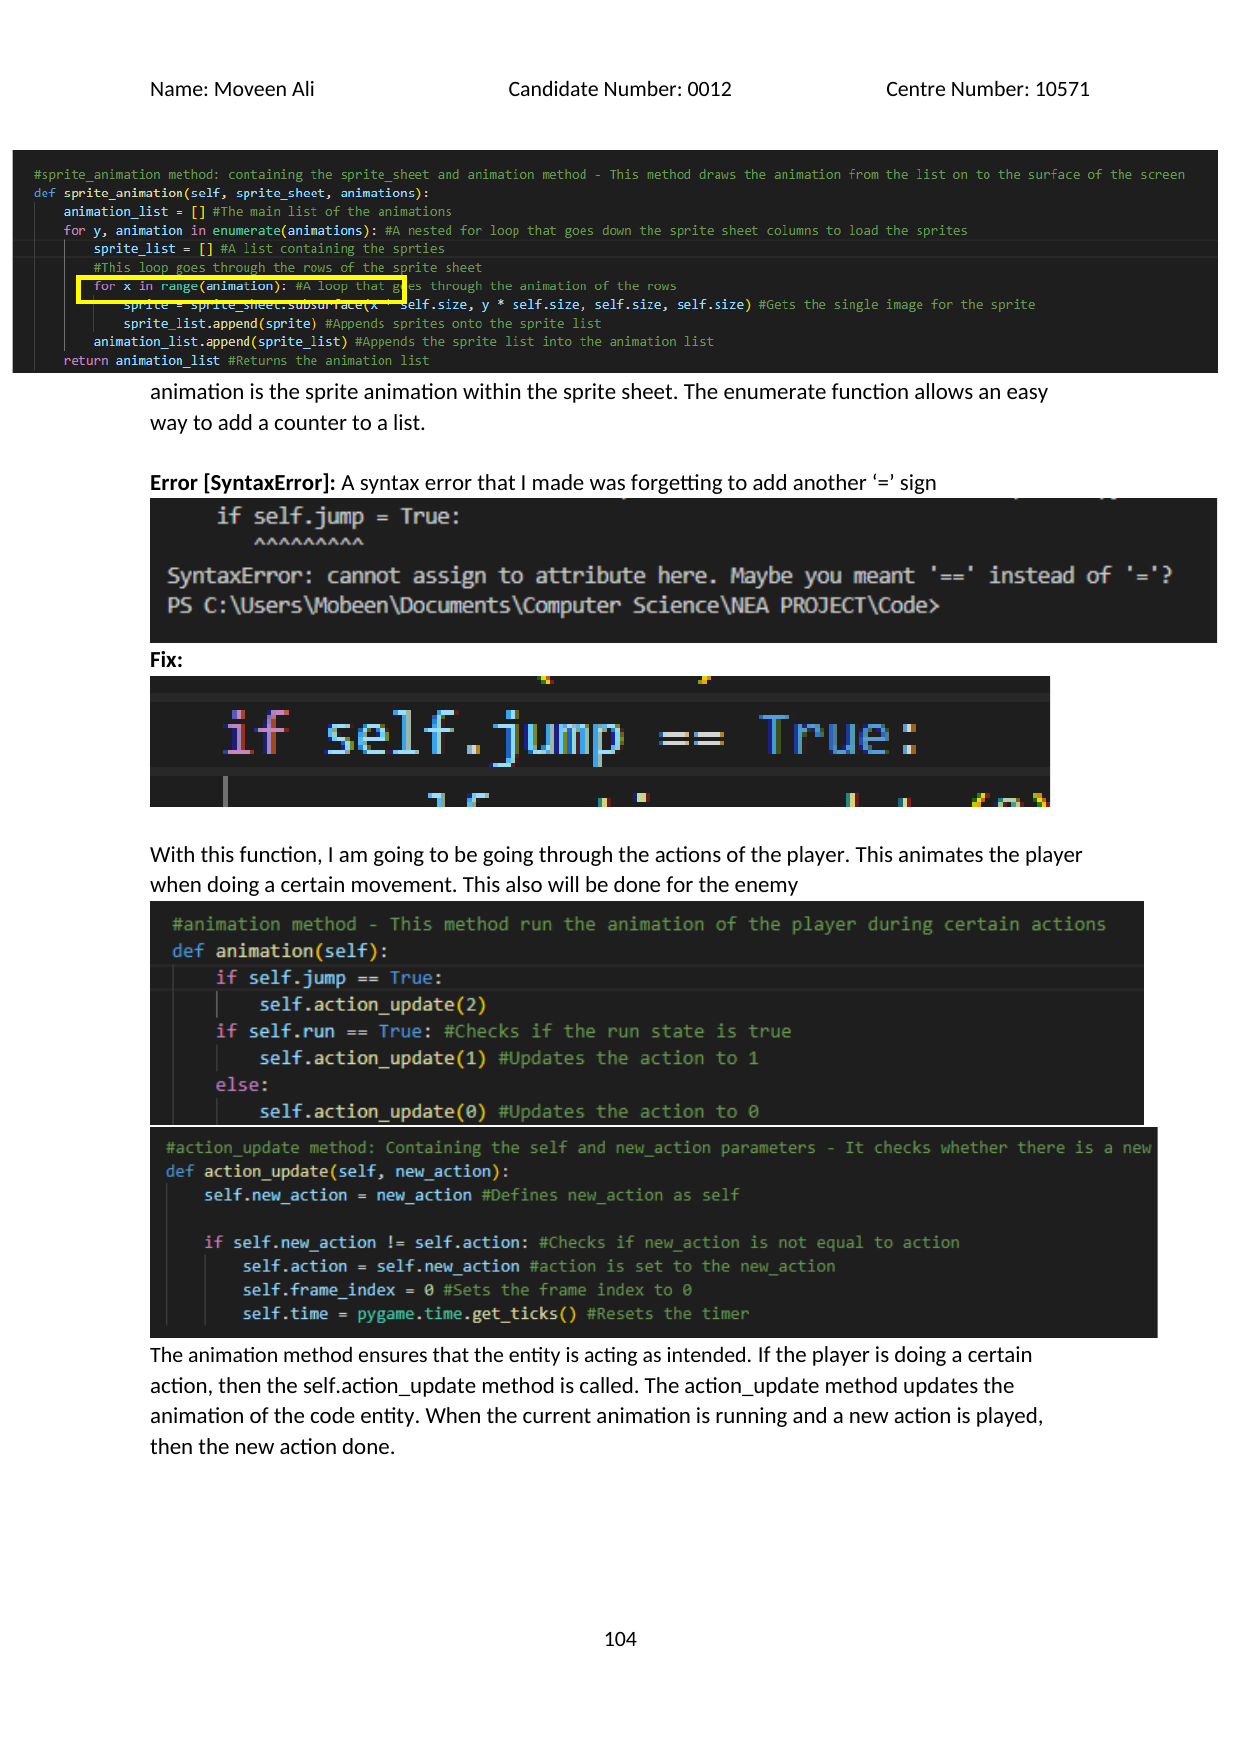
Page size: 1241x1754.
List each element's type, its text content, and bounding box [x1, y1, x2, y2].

picture [150, 630, 1050, 761]
text With this function, I am going to be going through the actions of the player. This animates the player when doing a certain movement. This also will be done for the enemy [150, 794, 1090, 853]
picture [150, 452, 1218, 597]
picture [150, 1081, 1158, 1292]
picture [11, 150, 1217, 372]
text Error [SyntaxError]: A syntax error that I made was forgetting to add another ‘=’ sign [150, 422, 1090, 450]
picture [150, 855, 1144, 1080]
text The animation method ensures that the entity is acting as intended. If the player is doing a certain action, then the self.action_update method is called. The action_update method updates the animation of the code entity. When the current animation is running and a new action is played, then the new action done. [150, 1292, 1090, 1414]
text Fix: [150, 600, 1090, 628]
